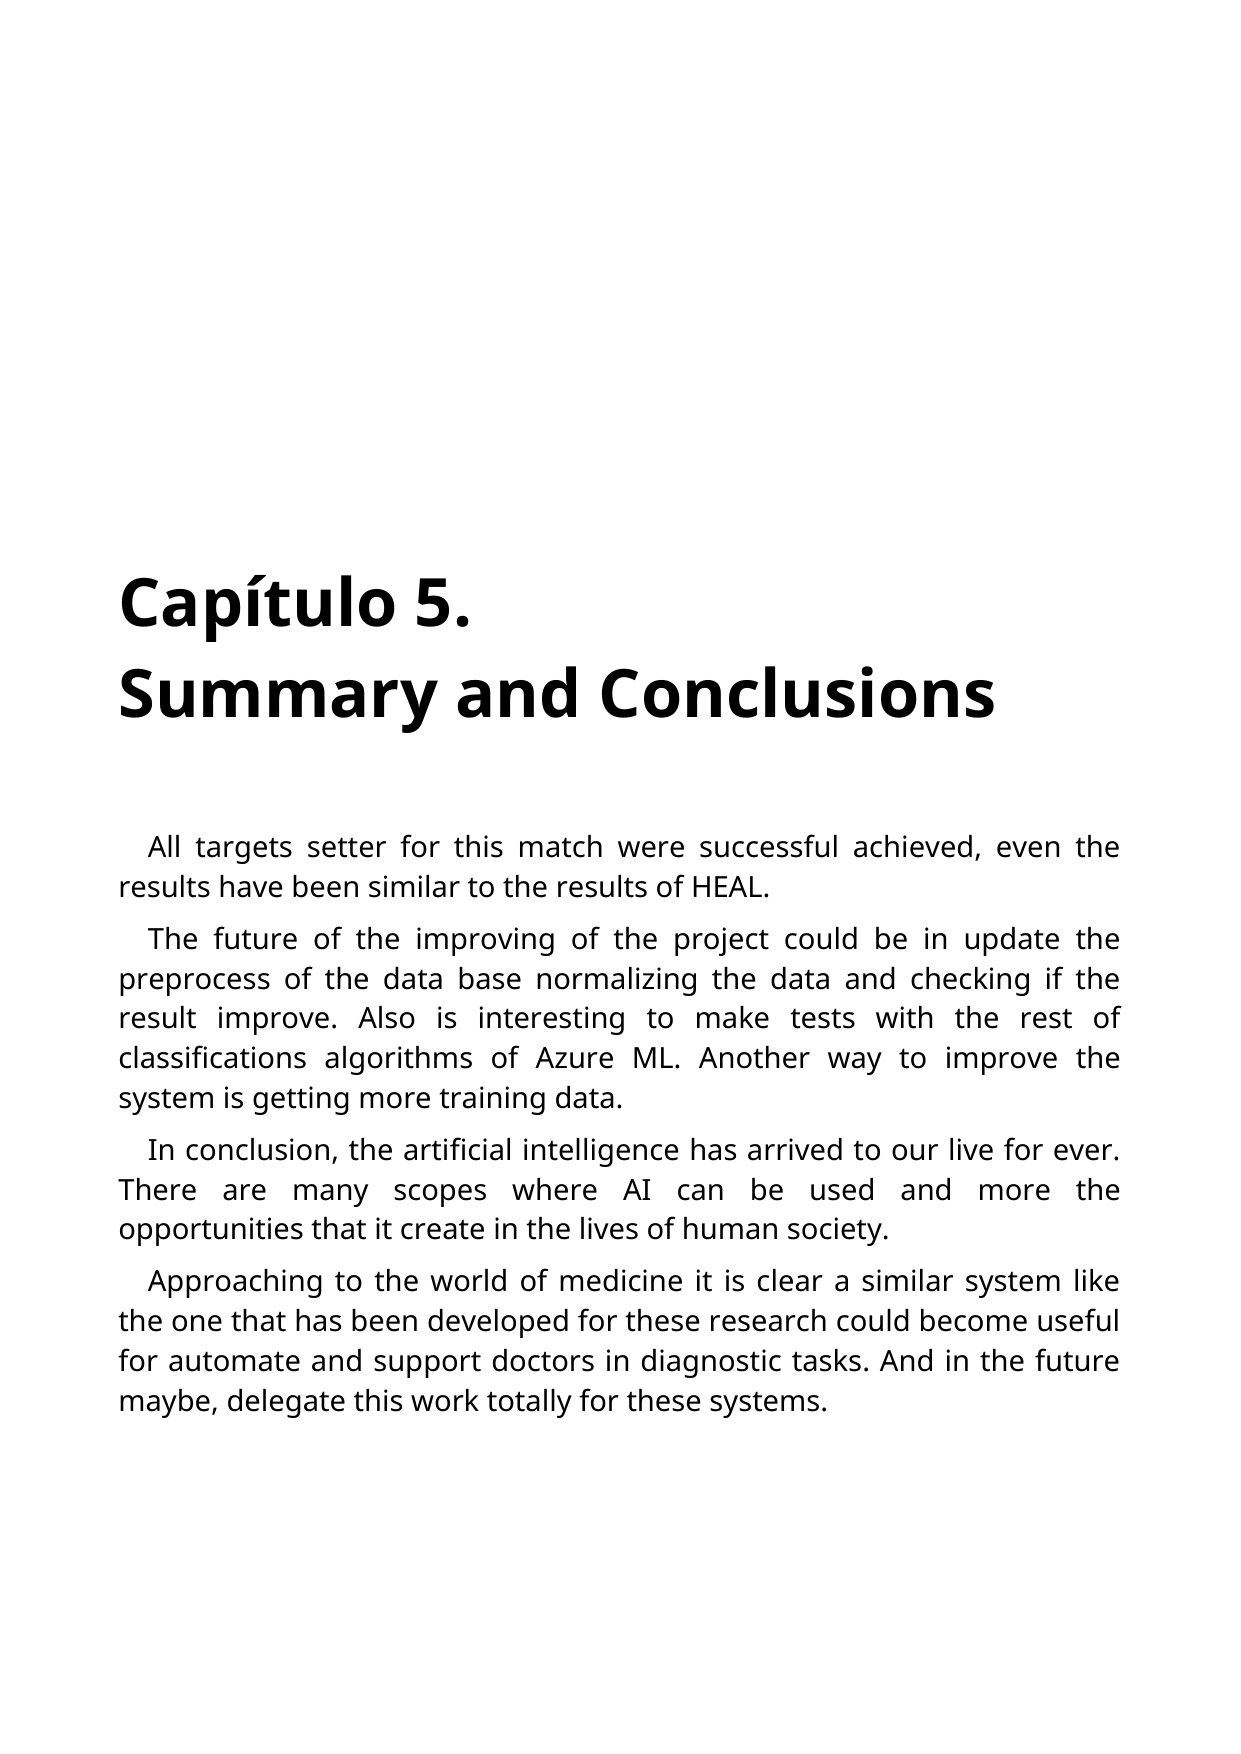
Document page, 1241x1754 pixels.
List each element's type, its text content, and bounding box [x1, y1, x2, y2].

text Approaching to the world of medicine it is clear a similar system like the one that has been developed for these research could become useful for automate and support doctors in diagnostic tasks. And in the future maybe, delegate this work totally for these systems. [118, 1261, 1122, 1419]
text All targets setter for this match were successful achieved, even the results have been similar to the results of HEAL. [118, 826, 1122, 906]
text In conclusion, the artificial intelligence has arrived to our live for ever. There are many scopes where AI can be used and more the opportunities that it create in the lives of human society. [118, 1129, 1122, 1248]
text The future of the improving of the project could be in update the preprocess of the data base normalizing the data and checking if the result improve. Also is interesting to make tests with the rest of classifications algorithms of Azure ML. Another way to improve the system is getting more training data. [118, 918, 1122, 1117]
subtitle Summary and Conclusions [118, 555, 1122, 737]
